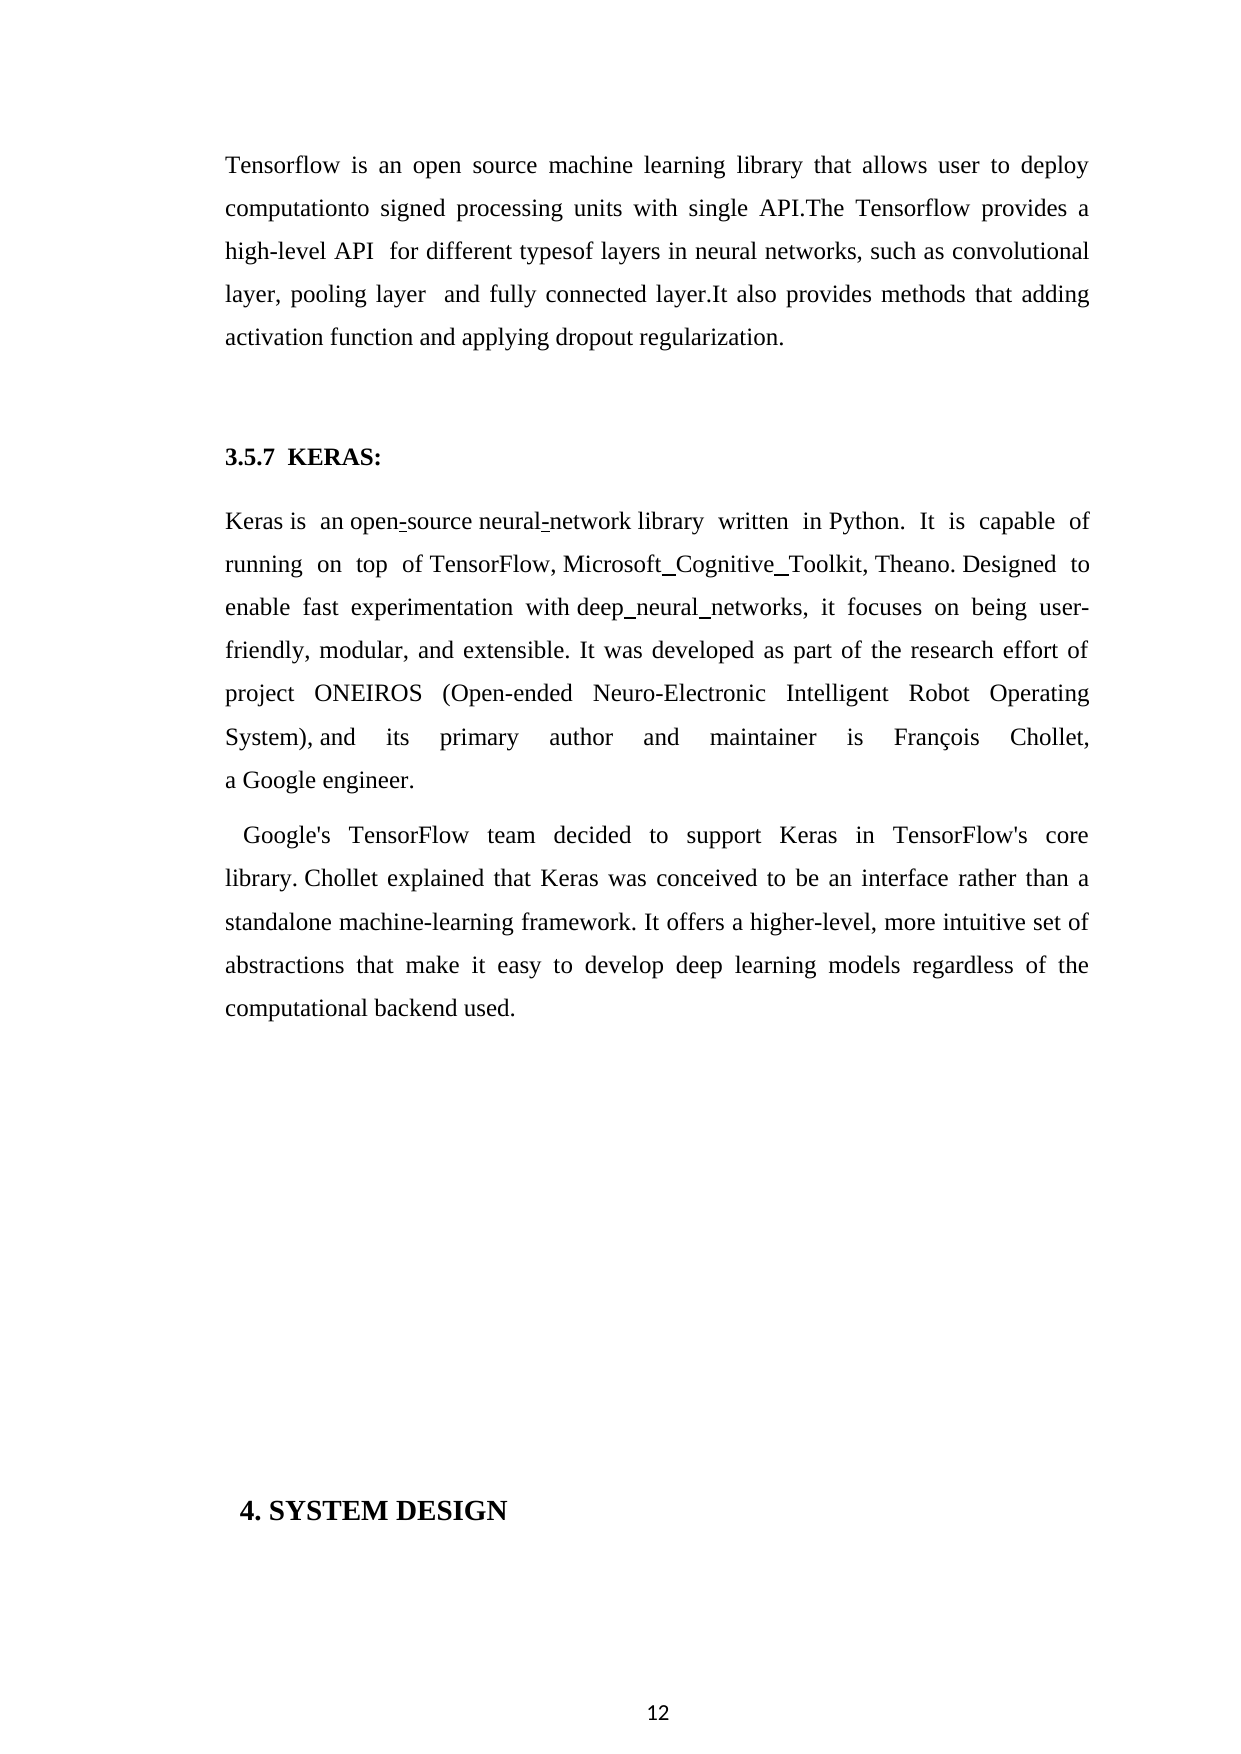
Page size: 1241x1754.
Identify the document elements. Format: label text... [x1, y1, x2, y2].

text 4. SYSTEM DESIGN [225, 1493, 1090, 1527]
text 3.5.7 KERAS: [225, 442, 1090, 471]
text Google's TensorFlow team decided to support Keras in TensorFlow's core library. Chollet explained that Keras was conceived to be an interface rather than a standalone machine-learning framework. It offers a higher-level, more intuitive set of abstractions that make it easy to develop deep learning models regardless of the computational backend used. [225, 820, 1090, 1022]
text Tensorflow is an open source machine learning library that allows user to deploy computationto signed processing units with single API.The Tensorflow provides a high-level API for different typesof layers in neural networks, such as convolutional layer, pooling layer and fully connected layer.It also provides methods that adding activation function and applying dropout regularization. [225, 150, 1090, 351]
text Keras is an open-source neural-network library written in Python. It is capable of running on top of TensorFlow, Microsoft Cognitive Toolkit, Theano. Designed to enable fast experimentation with deep neural networks, it focuses on being user-friendly, modular, and extensible. It was developed as part of the research effort of project ONEIROS (Open-ended Neuro-Electronic Intelligent Robot Operating System), and its primary author and maintainer is François Chollet, a Google engineer. [225, 506, 1090, 793]
